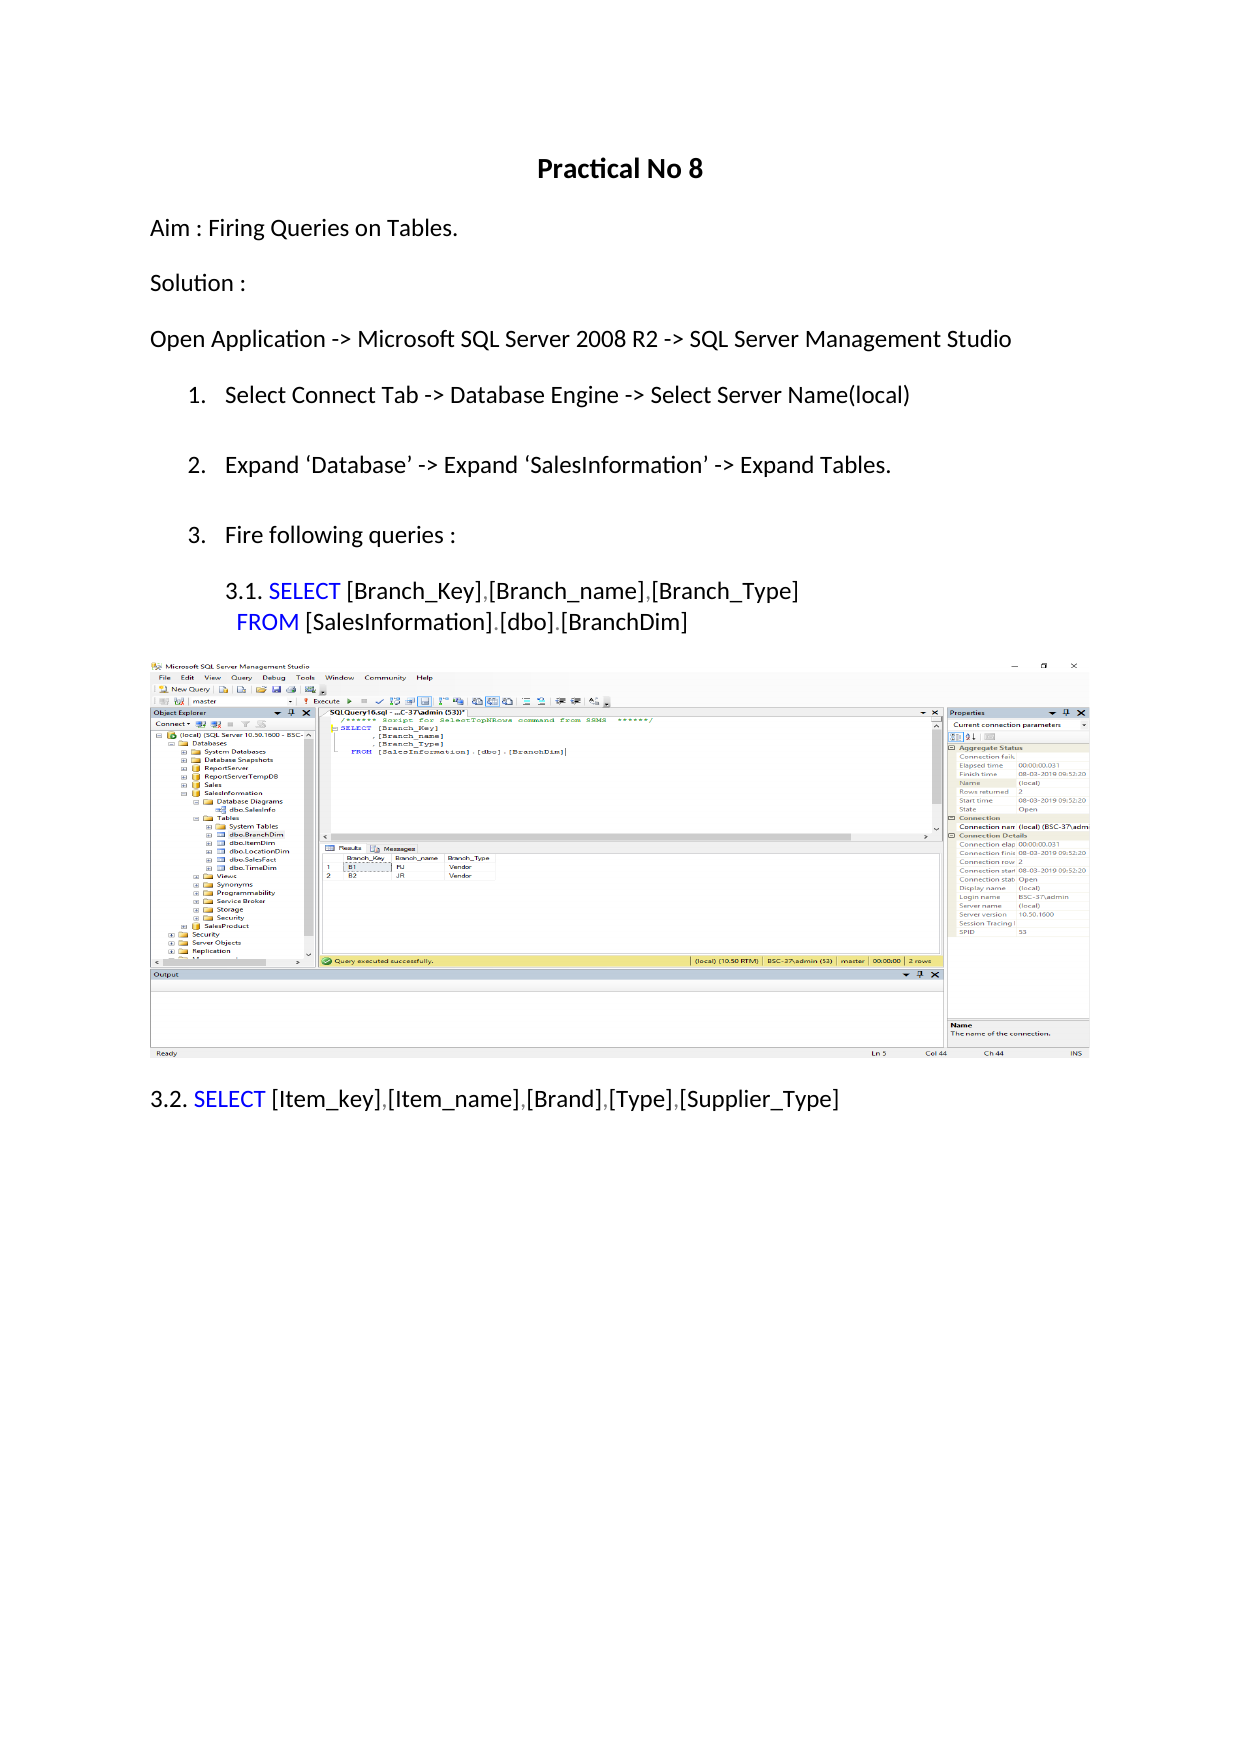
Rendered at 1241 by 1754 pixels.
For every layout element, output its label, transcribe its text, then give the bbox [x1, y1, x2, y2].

text Open Application -> Microsoft SQL Server 2008 R2 -> SQL Server Management Studio [150, 323, 1090, 354]
text Aim : Firing Queries on Tables. [150, 212, 1090, 242]
text Practical No 8 [150, 150, 1090, 186]
list Expand ‘Database’ -> Expand ‘SalesInformation’ -> Expand Tables. [187, 449, 1090, 480]
list Select Connect Tab -> Database Engine -> Select Server Name(local) [187, 379, 1090, 410]
list Fire following queries : [187, 519, 1090, 550]
text 3.2. SELECT [Item_key],[Item_name],[Brand],[Type],[Supplier_Type] [150, 1083, 1090, 1113]
text Solution : [150, 268, 1090, 298]
picture [150, 661, 1090, 1058]
text 3.1. SELECT [Branch_Key],[Branch_name],[Branch_Type] [150, 575, 1090, 606]
text FROM [SalesInformation].[dbo].[BranchDim] [225, 606, 1090, 636]
